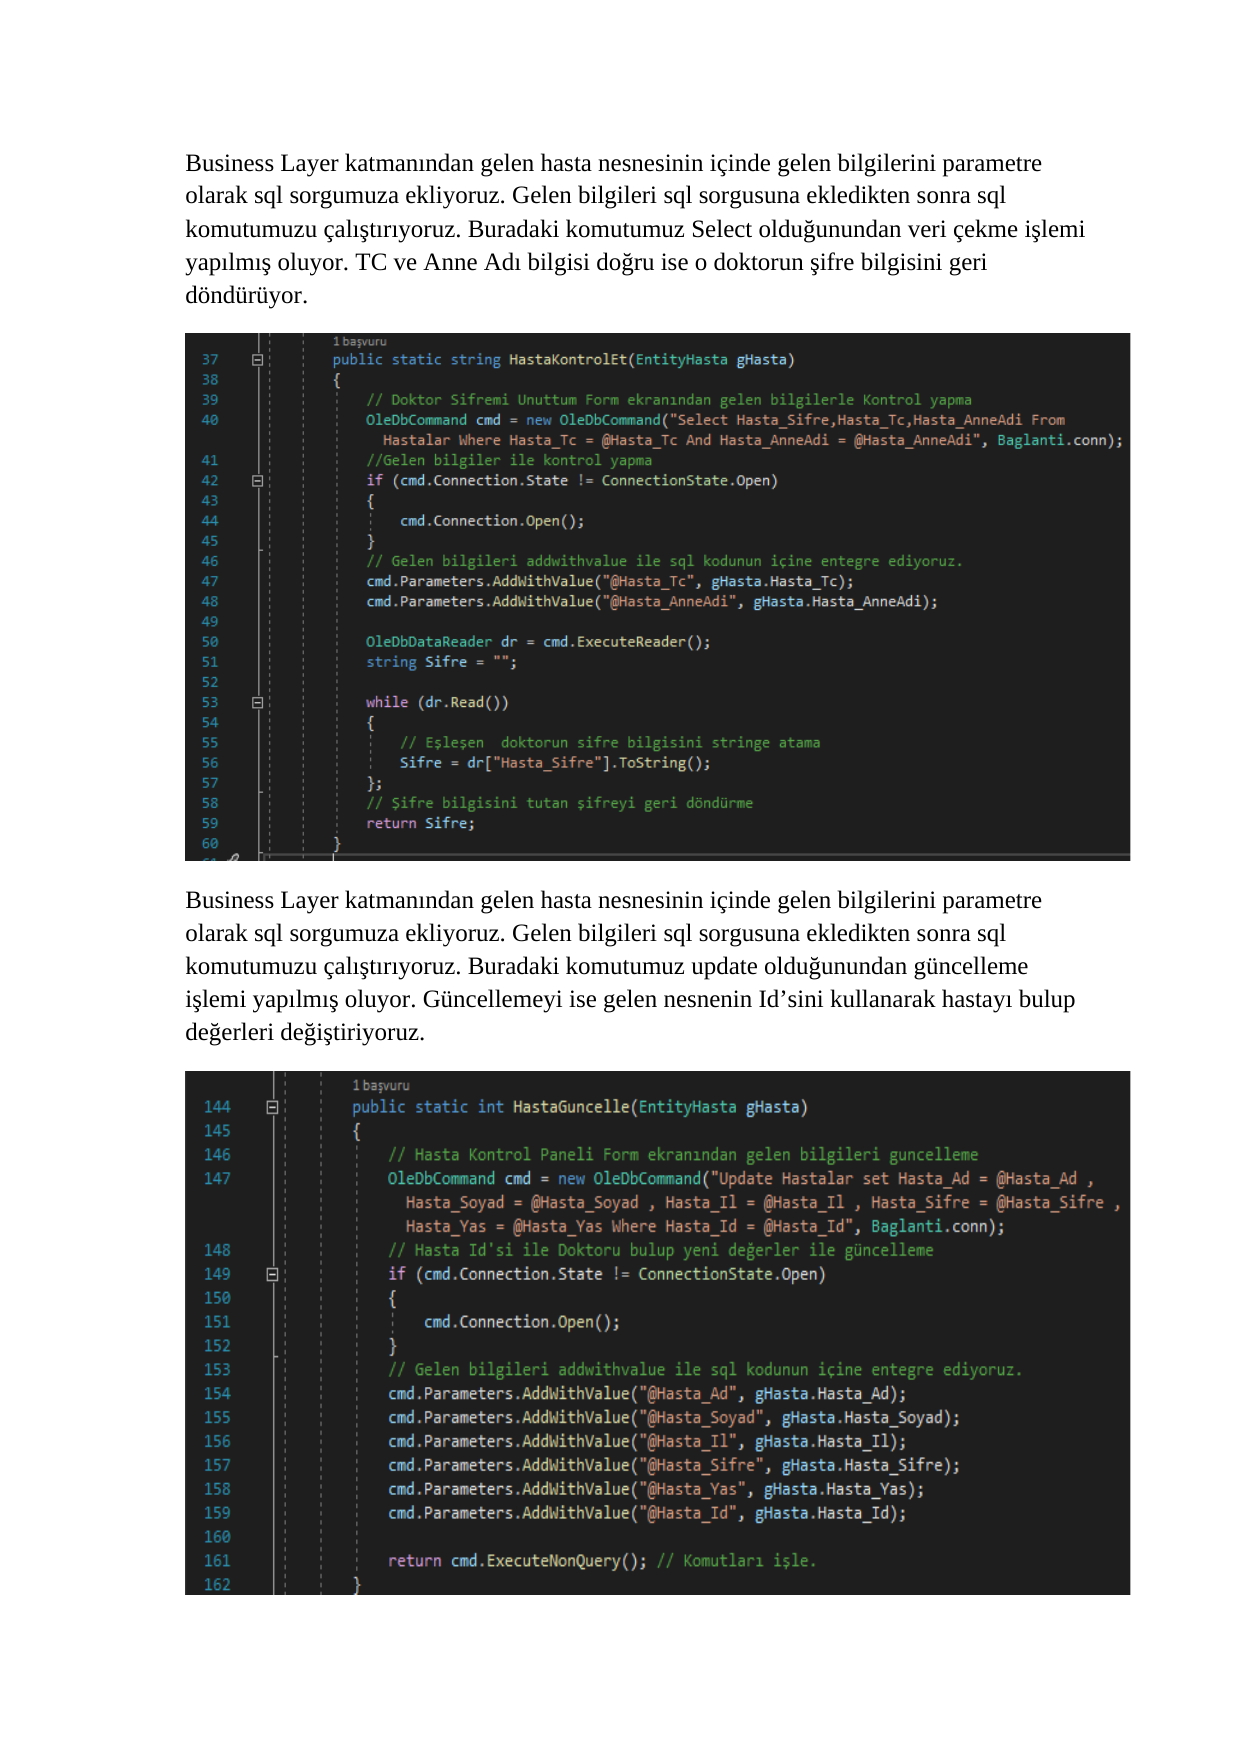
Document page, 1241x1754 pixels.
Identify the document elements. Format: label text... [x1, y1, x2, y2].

picture [185, 1071, 1131, 1595]
text Business Layer katmanından gelen hasta nesnesinin içinde gelen bilgilerini parametre olarak sql sorgumuza ekliyoruz. Gelen bilgileri sql sorgusuna ekledikten sonra sql komutumuzu çalıştırıyoruz. Buradaki komutumuz update olduğunundan güncelleme işlemi yapılmış oluyor. Güncellemeyi ise gelen nesnenin Id’sini kullanarak hastayı bulup değerleri değiştiriyoruz. [185, 885, 1093, 1046]
text Business Layer katmanından gelen hasta nesnesinin içinde gelen bilgilerini parametre olarak sql sorgumuza ekliyoruz. Gelen bilgileri sql sorgusuna ekledikten sonra sql komutumuzu çalıştırıyoruz. Buradaki komutumuz Select olduğunundan veri çekme işlemi yapılmış oluyor. TC ve Anne Adı bilgisi doğru ise o doktorun şifre bilgisini geri döndürüyor. [185, 148, 1093, 308]
picture [185, 333, 1131, 861]
